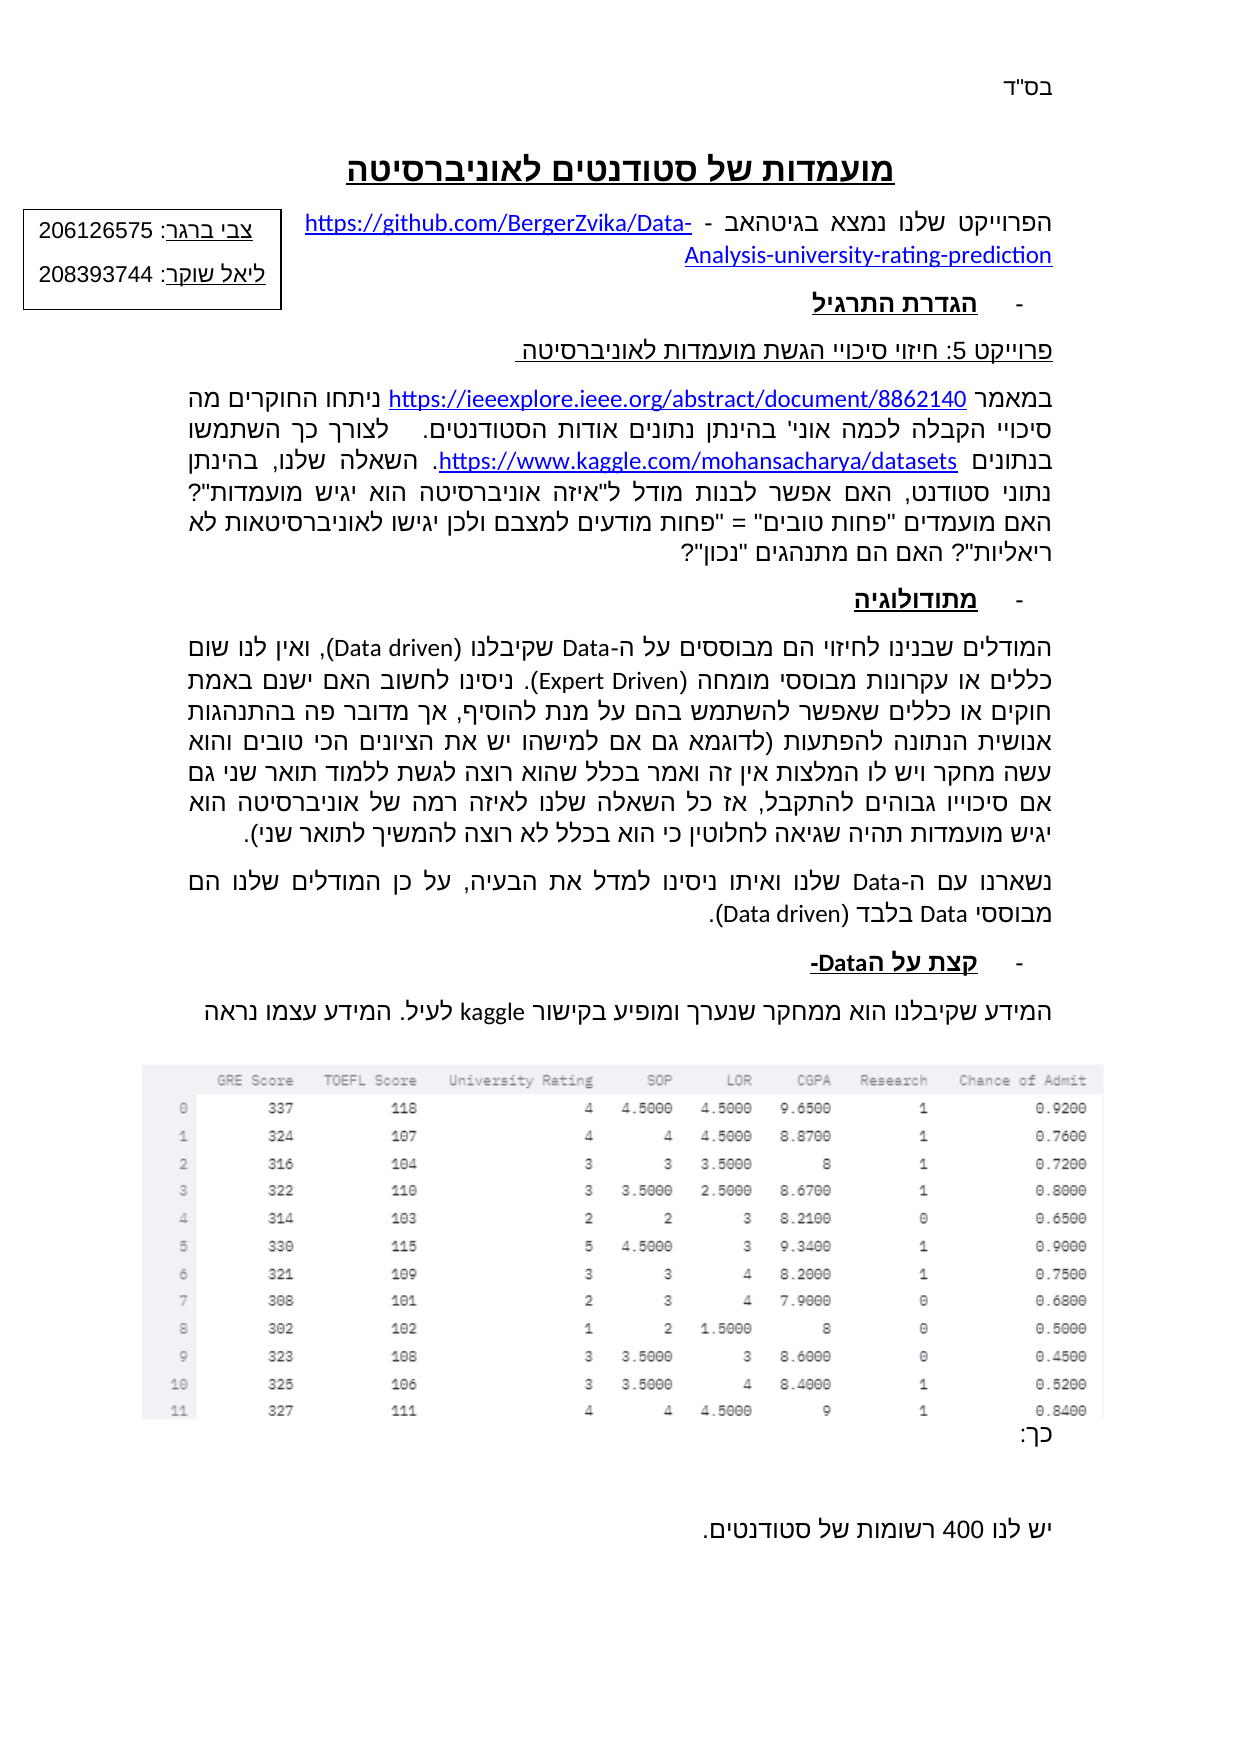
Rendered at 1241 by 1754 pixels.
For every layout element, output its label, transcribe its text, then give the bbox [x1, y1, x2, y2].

text נשארנו עם ה-Data שלנו ואיתו ניסינו למדל את הבעיה, על כן המודלים שלנו הם מבוססי Data בלבד (Data driven). [187, 866, 1053, 928]
text הפרוייקט שלנו נמצא בגיטהאב - https://github.com/BergerZvika/Data-Analysis-university-rating-prediction [187, 207, 1053, 270]
text המידע שקיבלנו הוא ממחקר שנערך ומופיע בקישור kaggle לעיל. המידע עצמו נראה כך: [187, 1419, 1053, 1448]
text מועמדות של סטודנטים לאוניברסיטה [187, 150, 1053, 188]
text המידע שקיבלנו הוא ממחקר שנערך ומופיע בקישור kaggle לעיל. המידע עצמו נראה כך: [187, 996, 1053, 1047]
text פרוייקט 5: חיזוי סיכויי הגשת מועמדות לאוניברסיטה [187, 336, 1053, 364]
list הגדרת התרגיל [187, 289, 1015, 317]
list קצת על הData- [187, 947, 1015, 977]
picture [129, 1047, 1111, 1419]
text יש לנו 400 רשומות של סטודנטים. [187, 1515, 1053, 1544]
text במאמר https://ieeexplore.ieee.org/abstract/document/8862140 ניתחו החוקרים מה סיכויי הקבלה לכמה אוני' בהינתן נתונים אודות הסטודנטים. לצורך כך השתמשו בנתונים https://www.kaggle.com/mohansacharya/datasets. השאלה שלנו, בהינתן נתוני סטודנט, האם אפשר לבנות מודל ל"איזה אוניברסיטה הוא יגיש מועמדות"? האם מועמדים "פחות טובים" = "פחות מודעים למצבם ולכן יגישו לאוניברסיטאות לא ריאליות"? האם הם מתנהגים "נכון"? [187, 383, 1053, 567]
list מתודולוגיה [187, 586, 1015, 614]
text המודלים שבנינו לחיזוי הם מבוססים על ה-Data שקיבלנו (Data driven), ואין לנו שום כללים או עקרונות מבוססי מומחה (Expert Driven). ניסינו לחשוב האם ישנם באמת חוקים או כללים שאפשר להשתמש בהם על מנת להוסיף, אך מדובר פה בהתנהגות אנושית הנתונה להפתעות (לדוגמא גם אם למישהו יש את הציונים הכי טובים והוא עשה מחקר ויש לו המלצות אין זה ואמר בכלל שהוא רוצה לגשת ללמוד תואר שני גם אם סיכוייו גבוהים להתקבל, אז כל השאלה שלנו לאיזה רמה של אוניברסיטה הוא יגיש מועמדות תהיה שגיאה לחלוטין כי הוא בכלל לא רוצה להמשיך לתואר שני). [187, 633, 1053, 847]
